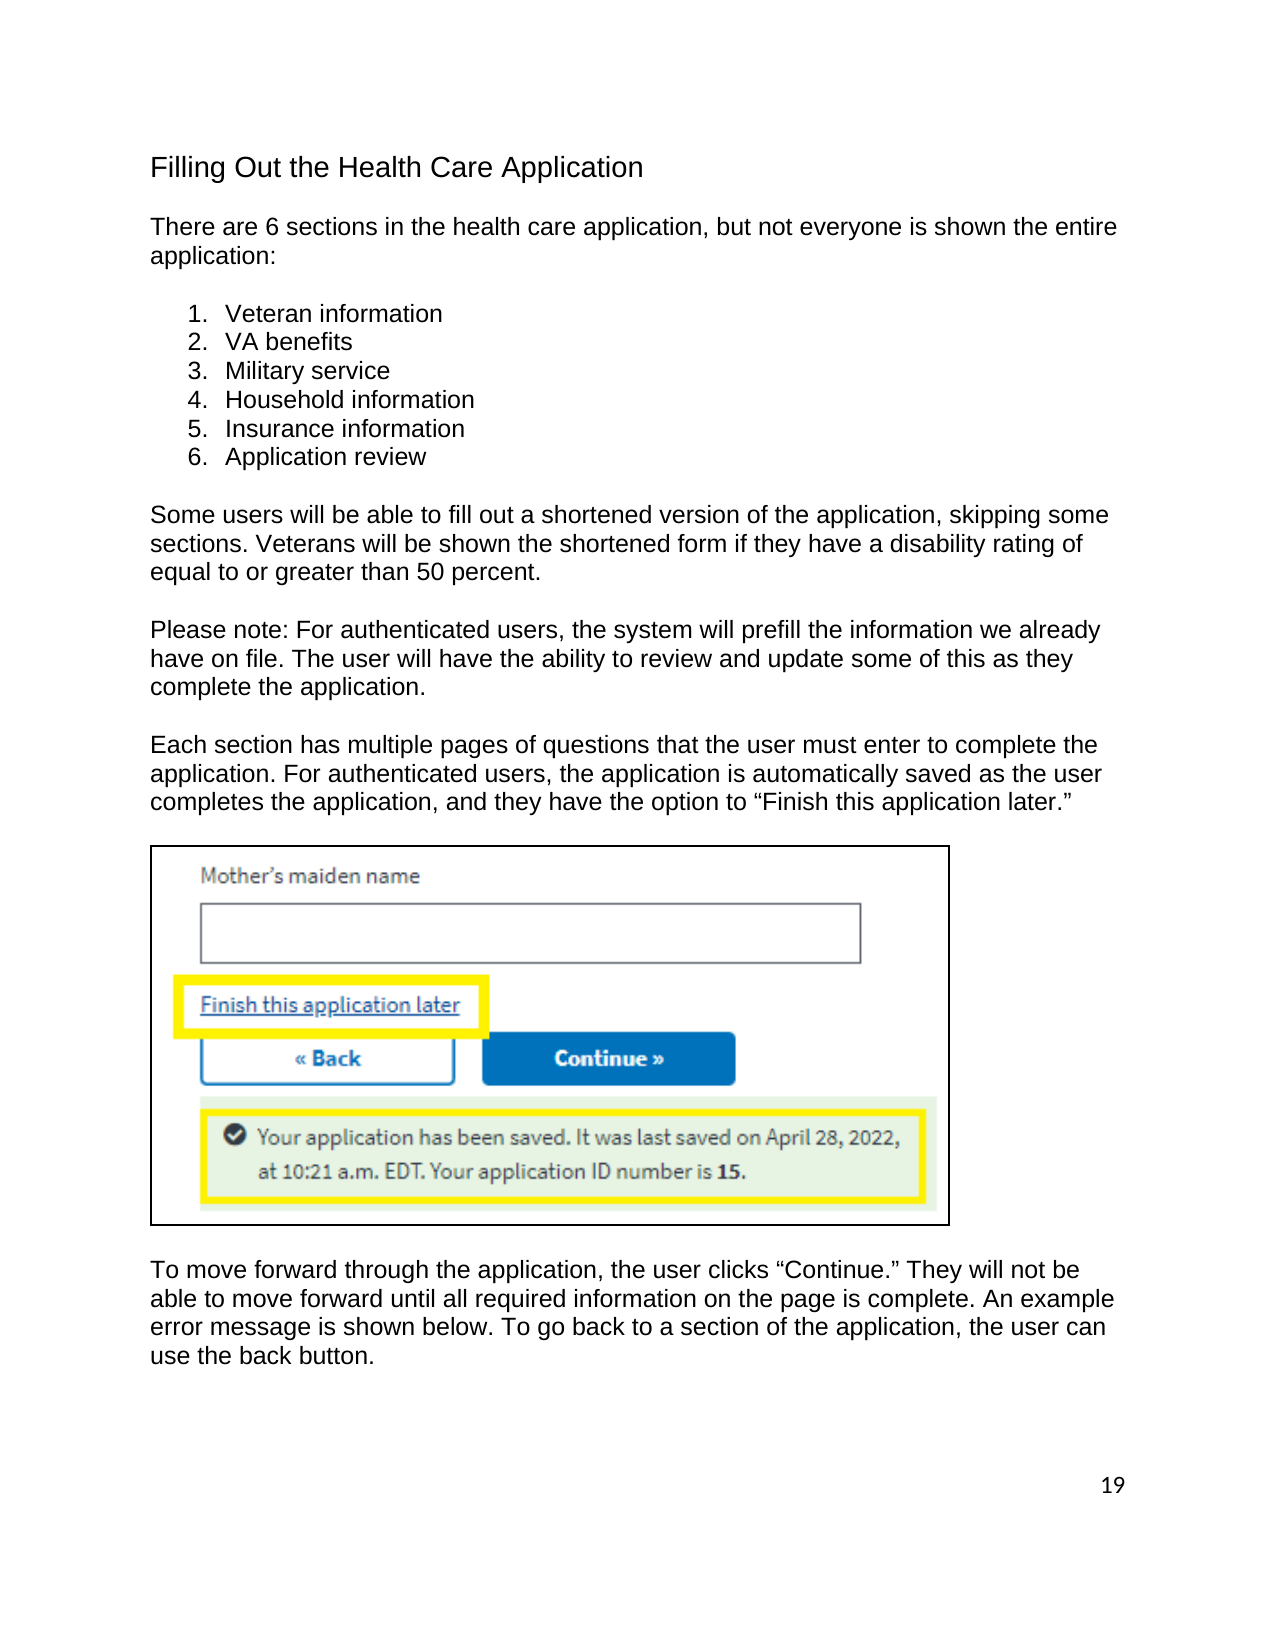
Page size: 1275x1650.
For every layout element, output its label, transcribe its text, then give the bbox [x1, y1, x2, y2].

picture [152, 847, 948, 1224]
list VA benefits [187, 327, 1125, 356]
text To move forward through the application, the user clicks “Continue.” They will not be able to move forward until all required information on the page is complete. An example error message is shown below. To go back to a section of the application, the user can use the back button. [150, 1255, 1125, 1370]
text Some users will be able to fill out a shortened version of the application, skipping some sections. Veterans will be shown the shortened form if they have a disability rating of equal to or greater than 50 percent. [150, 500, 1125, 586]
list Veteran information [187, 298, 1125, 327]
list Insurance information [187, 413, 1125, 442]
text There are 6 sections in the health care application, but not everyone is shown the entire application: [150, 183, 1125, 270]
text Each section has multiple pages of questions that the user must enter to complete the application. For authenticated users, the application is automatically saved as the user completes the application, and they have the option to “Finish this application later.” [150, 730, 1125, 816]
subtitle Filling Out the Health Care Application [150, 150, 1125, 183]
list Household information [187, 385, 1125, 413]
list Military service [187, 356, 1125, 385]
list Application review [187, 442, 1125, 471]
text Please note: For authenticated users, the system will prefill the information we already have on file. The user will have the ability to review and update some of this as they complete the application. [150, 615, 1125, 701]
